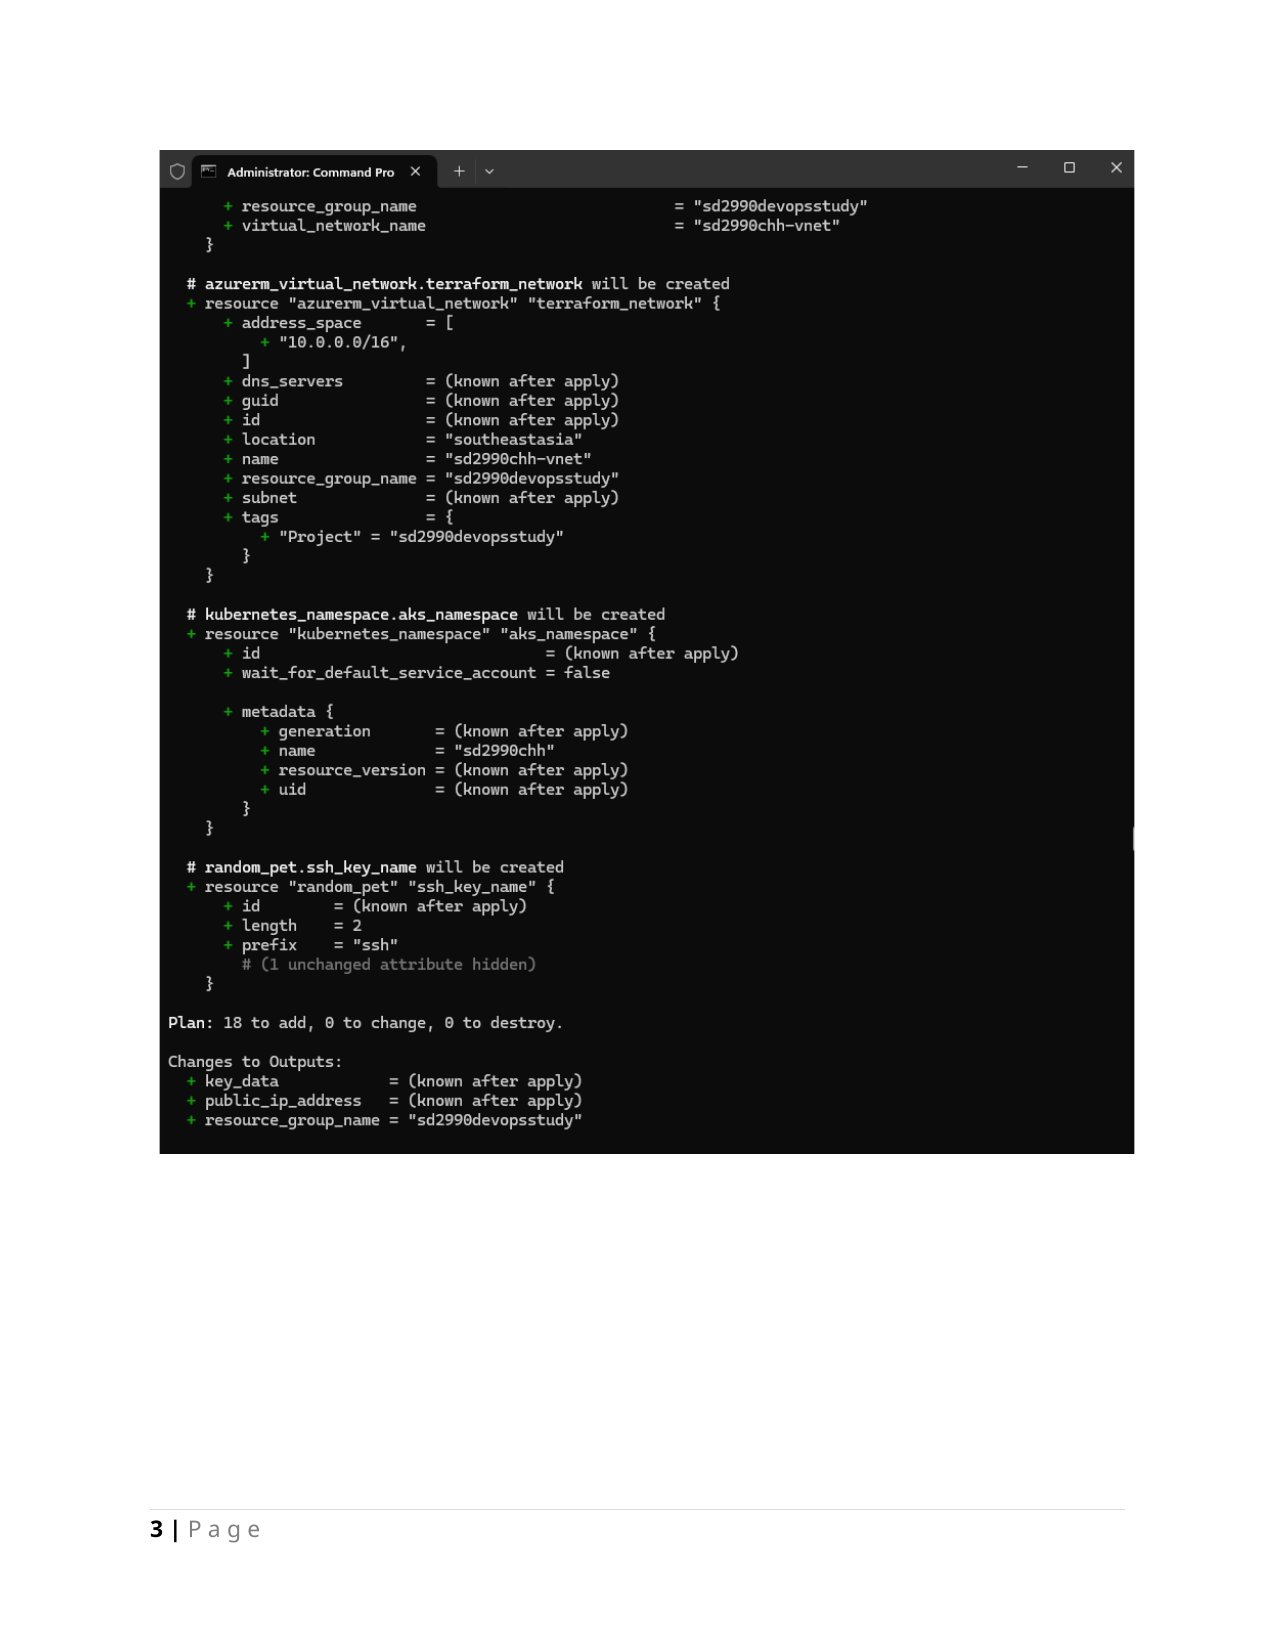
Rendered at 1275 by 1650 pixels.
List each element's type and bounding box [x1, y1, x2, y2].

picture [159, 150, 1135, 1154]
